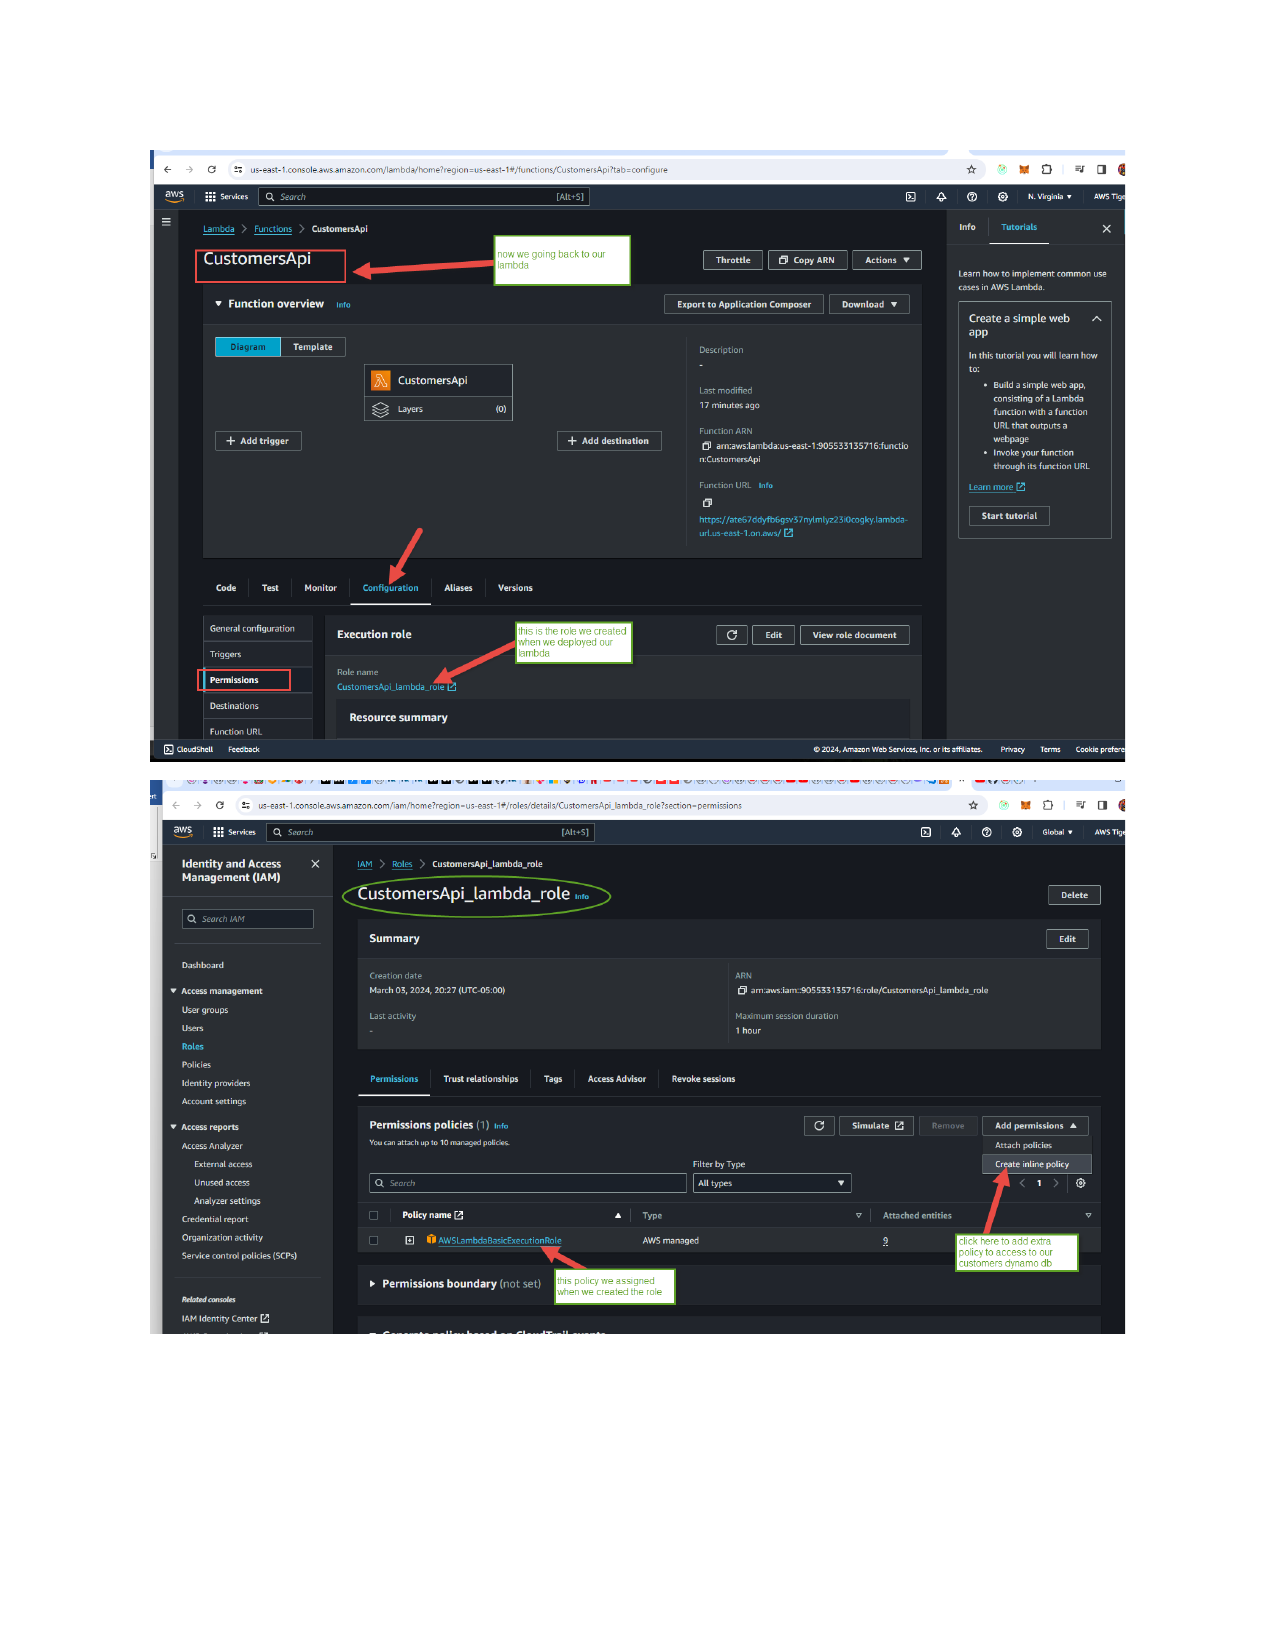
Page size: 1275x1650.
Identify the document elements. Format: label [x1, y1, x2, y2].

picture [150, 780, 1125, 1334]
picture [150, 150, 1125, 762]
